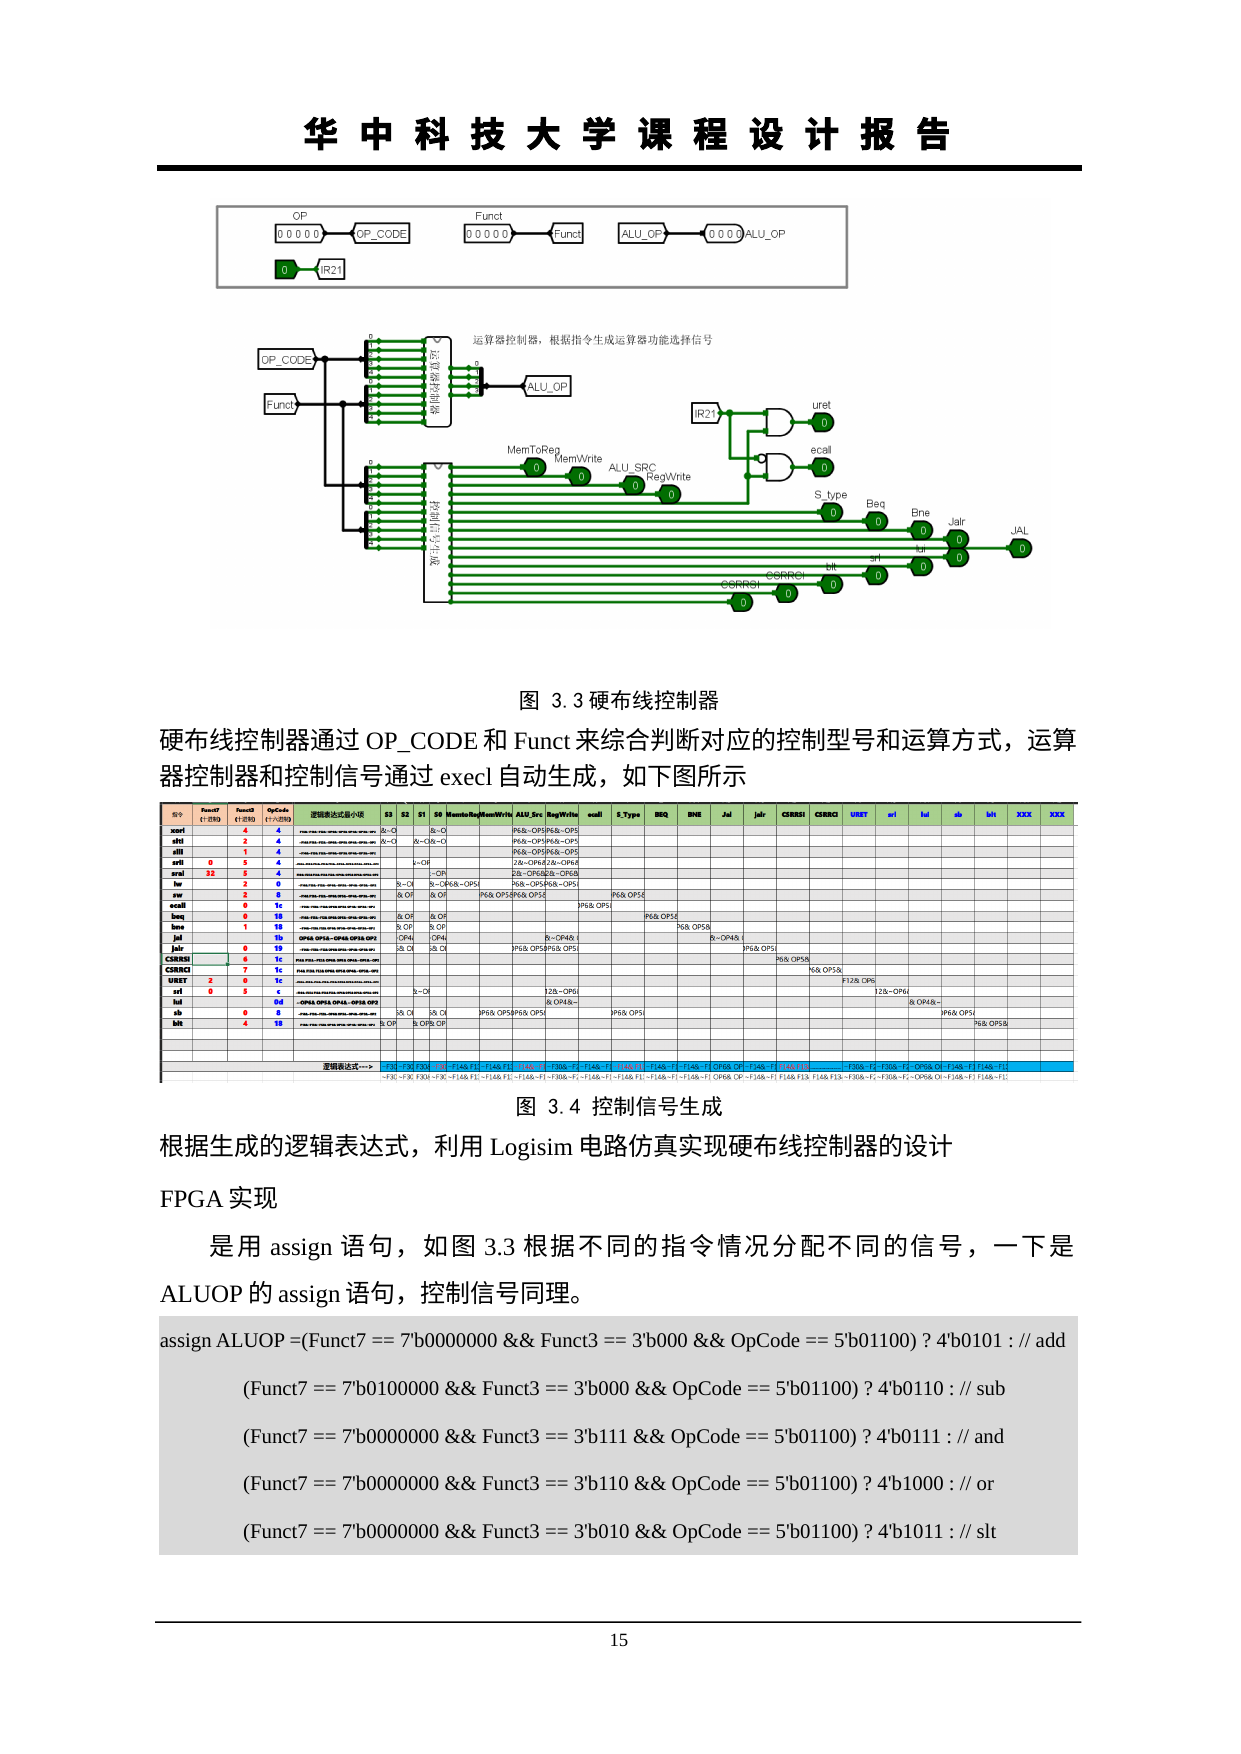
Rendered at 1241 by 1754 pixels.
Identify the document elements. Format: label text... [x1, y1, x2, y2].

text 硬布线控制器通过OP_CODE和Funct来综合判断对应的控制型号和运算方式，运算器控制器和控制信号通过execl自动生成，如下图所示 [159, 721, 1078, 793]
text (Funct7 == 7'b0100000 && Funct3 == 3'b000 && OpCode == 5'b01100) ? 4'b0110 : // sub [159, 1364, 1078, 1412]
text FPGA实现 [159, 1173, 1078, 1220]
text (Funct7 == 7'b0000000 && Funct3 == 3'b010 && OpCode == 5'b01100) ? 4'b1011 : // slt [159, 1507, 1078, 1555]
text (Funct7 == 7'b0000000 && Funct3 == 3'b110 && OpCode == 5'b01100) ? 4'b1000 : // or [159, 1459, 1078, 1507]
text 根据生成的逻辑表达式，利用Logisim电路仿真实现硬布线控制器的设计 [159, 1127, 1078, 1163]
text 是用assign语句，如图3.3根据不同的指令情况分配不同的信号，一下是ALUOP的assign语句，控制信号同理。 [159, 1220, 1075, 1316]
text 图 3.4 控制信号生成 [159, 1092, 1078, 1117]
text assign ALUOP =(Funct7 == 7'b0000000 && Funct3 == 3'b000 && OpCode == 5'b01100) ? 4'b0101 : // add [159, 1316, 1078, 1364]
picture [159, 802, 1078, 1083]
picture [209, 198, 1052, 629]
text 图 3.3硬布线控制器 [159, 686, 1078, 711]
text (Funct7 == 7'b0000000 && Funct3 == 3'b111 && OpCode == 5'b01100) ? 4'b0111 : // and [159, 1412, 1078, 1459]
